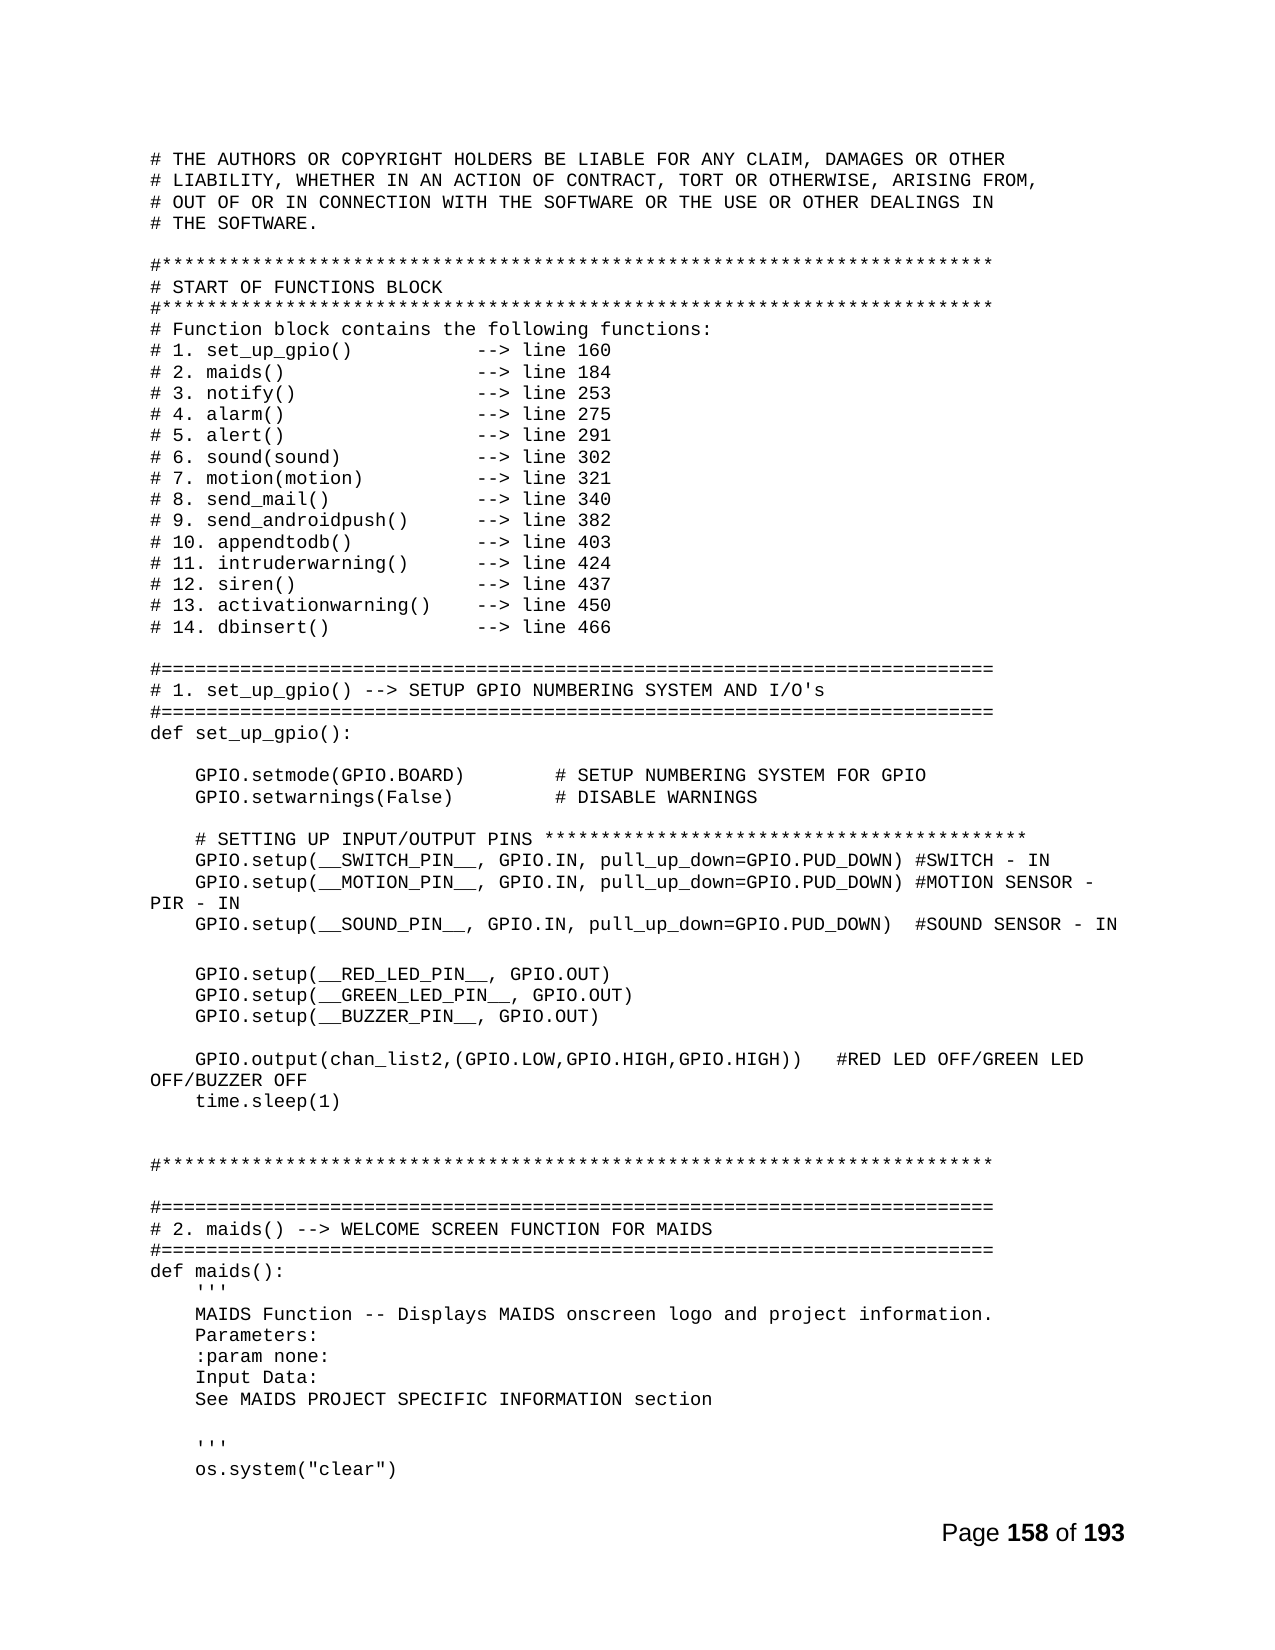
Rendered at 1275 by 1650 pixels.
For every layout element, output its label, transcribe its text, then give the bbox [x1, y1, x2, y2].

text # 1. set_up_gpio() --> line 160 [150, 341, 1125, 362]
text os.system("clear") [150, 1460, 1125, 1481]
text # 9. send_androidpush() --> line 382 [150, 511, 1125, 532]
text GPIO.setup(__RED_LED_PIN__, GPIO.OUT) [150, 964, 1125, 986]
text #========================================================================== [150, 1198, 1125, 1219]
text # 2. maids() --> line 184 [150, 362, 1125, 384]
text #************************************************************************** [150, 299, 1125, 320]
text # 7. motion(motion) --> line 321 [150, 469, 1125, 490]
text # THE AUTHORS OR COPYRIGHT HOLDERS BE LIABLE FOR ANY CLAIM, DAMAGES OR OTHER [150, 150, 1125, 171]
text #========================================================================== [150, 702, 1125, 724]
text # 13. activationwarning() --> line 450 [150, 596, 1125, 617]
text MAIDS Function -- Displays MAIDS onscreen logo and project information. [150, 1304, 1125, 1326]
text GPIO.setup(__BUZZER_PIN__, GPIO.OUT) [150, 1007, 1125, 1028]
text ''' [150, 1283, 1125, 1304]
text #************************************************************************** [150, 1156, 1125, 1177]
text GPIO.setup(__MOTION_PIN__, GPIO.IN, pull_up_down=GPIO.PUD_DOWN) #MOTION SENSOR - PIR - IN [150, 872, 1125, 915]
text # 10. appendtodb() --> line 403 [150, 532, 1125, 554]
text #========================================================================== [150, 660, 1125, 681]
text #========================================================================== [150, 1241, 1125, 1262]
text # 11. intruderwarning() --> line 424 [150, 554, 1125, 575]
text GPIO.setmode(GPIO.BOARD) # SETUP NUMBERING SYSTEM FOR GPIO [150, 766, 1125, 787]
text See MAIDS PROJECT SPECIFIC INFORMATION section [150, 1389, 1125, 1411]
text # THE SOFTWARE. [150, 214, 1125, 235]
text Parameters: [150, 1326, 1125, 1347]
text def set_up_gpio(): [150, 724, 1125, 745]
text GPIO.setup(__SWITCH_PIN__, GPIO.IN, pull_up_down=GPIO.PUD_DOWN) #SWITCH - IN [150, 851, 1125, 872]
text # SETTING UP INPUT/OUTPUT PINS ******************************************* [150, 830, 1125, 851]
text # 3. notify() --> line 253 [150, 384, 1125, 405]
text Input Data: [150, 1368, 1125, 1389]
text # 2. maids() --> WELCOME SCREEN FUNCTION FOR MAIDS [150, 1219, 1125, 1241]
text #************************************************************************** [150, 256, 1125, 277]
text # 12. siren() --> line 437 [150, 575, 1125, 596]
text # 6. sound(sound) --> line 302 [150, 447, 1125, 469]
text # OUT OF OR IN CONNECTION WITH THE SOFTWARE OR THE USE OR OTHER DEALINGS IN [150, 192, 1125, 214]
text GPIO.setup(__SOUND_PIN__, GPIO.IN, pull_up_down=GPIO.PUD_DOWN) #SOUND SENSOR - IN [150, 915, 1125, 936]
text ''' [150, 1438, 1125, 1460]
text # LIABILITY, WHETHER IN AN ACTION OF CONTRACT, TORT OR OTHERWISE, ARISING FROM, [150, 171, 1125, 192]
text :param none: [150, 1347, 1125, 1368]
text # Function block contains the following functions: [150, 320, 1125, 341]
text # 14. dbinsert() --> line 466 [150, 617, 1125, 639]
text # 1. set_up_gpio() --> SETUP GPIO NUMBERING SYSTEM AND I/O's [150, 681, 1125, 702]
text # 5. alert() --> line 291 [150, 426, 1125, 447]
text GPIO.setwarnings(False) # DISABLE WARNINGS [150, 787, 1125, 809]
text # 4. alarm() --> line 275 [150, 405, 1125, 426]
text # START OF FUNCTIONS BLOCK [150, 277, 1125, 299]
text GPIO.output(chan_list2,(GPIO.LOW,GPIO.HIGH,GPIO.HIGH)) #RED LED OFF/GREEN LED OFF/BUZZER OFF [150, 1049, 1125, 1092]
text GPIO.setup(__GREEN_LED_PIN__, GPIO.OUT) [150, 986, 1125, 1007]
text time.sleep(1) [150, 1092, 1125, 1113]
text def maids(): [150, 1262, 1125, 1283]
text # 8. send_mail() --> line 340 [150, 490, 1125, 511]
